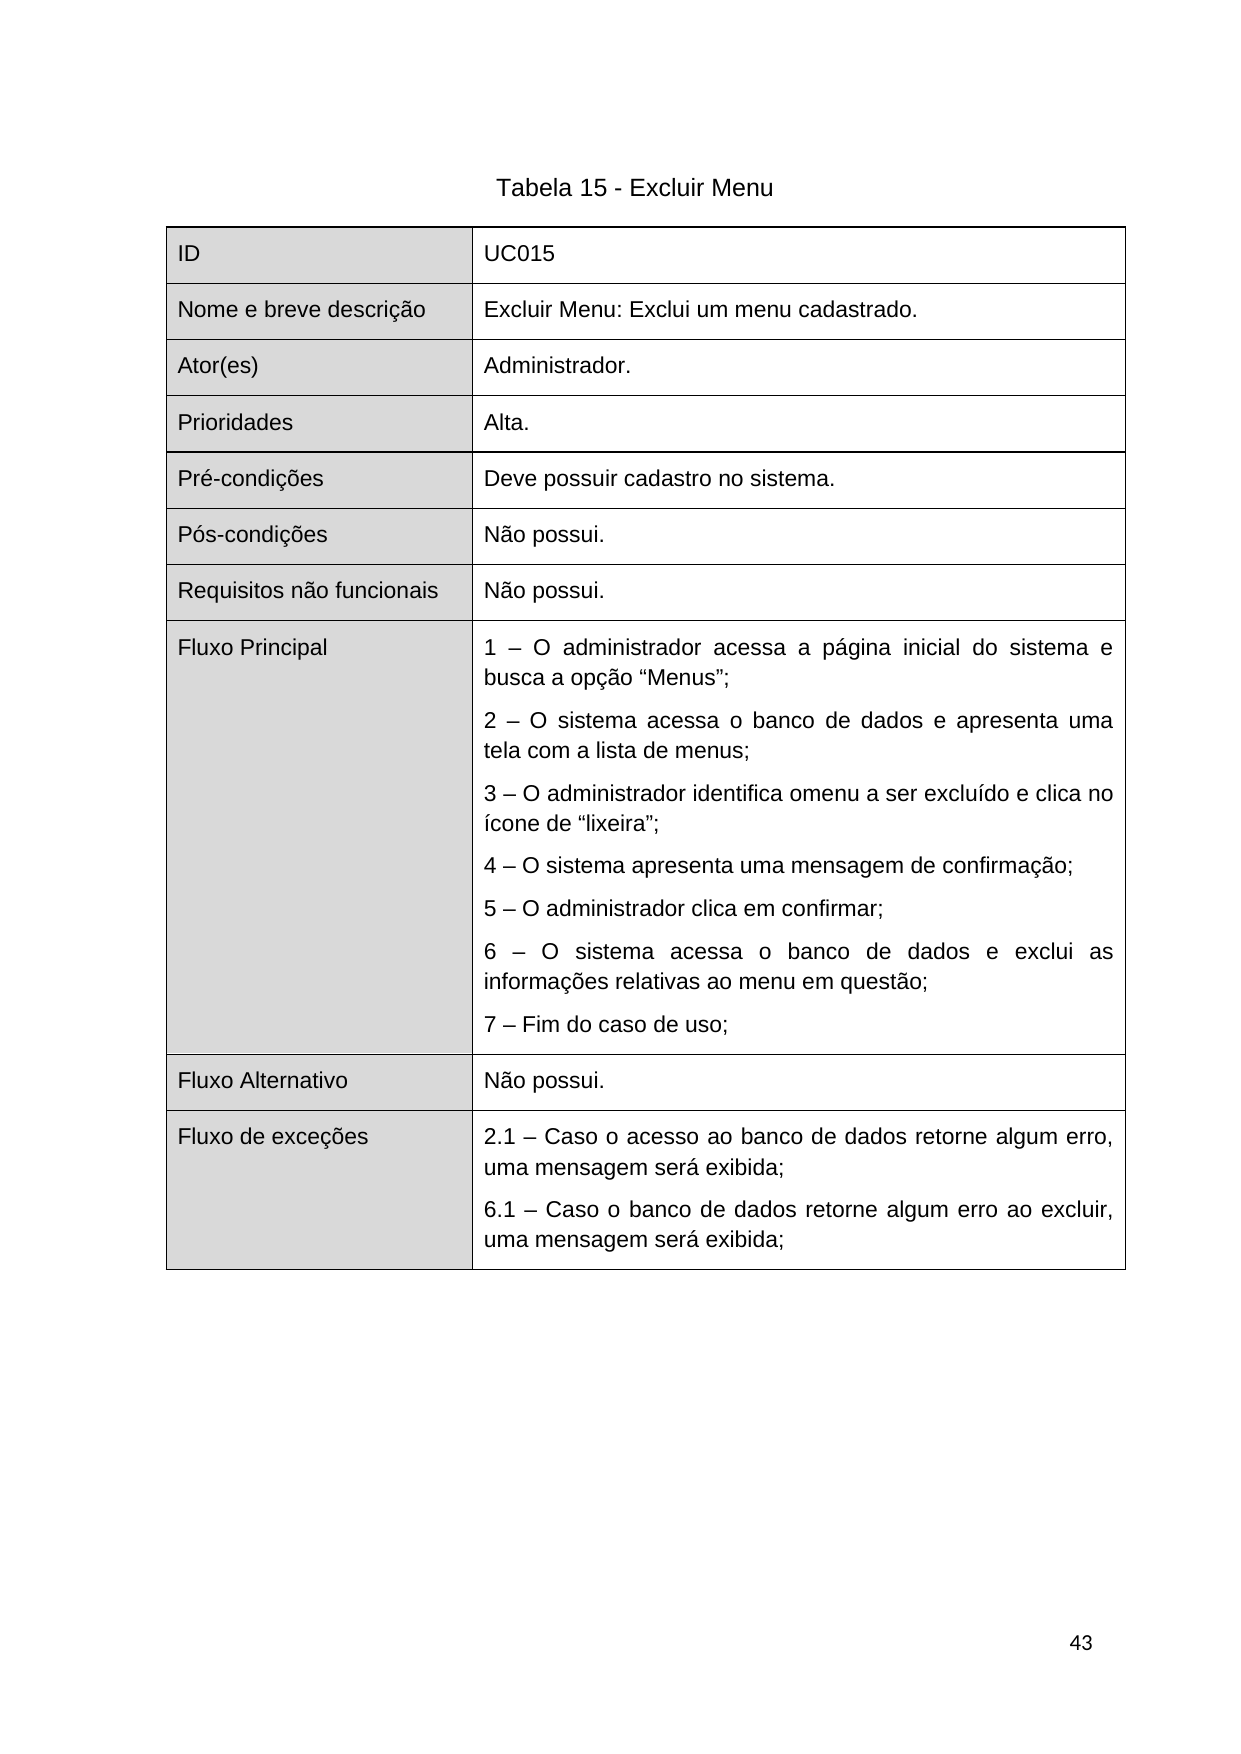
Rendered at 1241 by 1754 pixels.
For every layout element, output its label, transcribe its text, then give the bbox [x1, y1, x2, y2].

table_cell Administrador. [473, 340, 1125, 395]
table_cell Não possui. [473, 565, 1125, 620]
table_cell Deve possuir cadastro no sistema. [473, 453, 1125, 508]
text Tabela 15 - Excluir Menu [177, 173, 1092, 201]
table_header ID [167, 228, 472, 283]
table_cell Excluir Menu: Exclui um menu cadastrado. [473, 284, 1125, 339]
table_cell Pós-condições [167, 509, 472, 564]
table_cell Pré-condições [167, 453, 472, 508]
table_cell 1 – O administrador acessa a página inicial do sistema e busca a opção “Menus”; 2 – O sistema acessa o banco de dados e apresenta uma tela com a lista de menus; 3 – O administrador identifica omenu a ser excluído e clica no ícone de “lixeira”; 4 – O sistema apresenta uma mensagem de confirmação; 5 – O administrador clica em confirmar; 6 – O sistema acessa o banco de dados e exclui as informações relativas ao menu em questão; 7 – Fim do caso de uso; [473, 621, 1125, 1053]
table_cell Fluxo Alternativo [167, 1055, 472, 1110]
table_cell 2.1 – Caso o acesso ao banco de dados retorne algum erro, uma mensagem será exibida; 6.1 – Caso o banco de dados retorne algum erro ao excluir, uma mensagem será exibida; [473, 1111, 1125, 1269]
table_cell Ator(es) [167, 340, 472, 395]
table_cell Alta. [473, 396, 1125, 451]
table_cell Não possui. [473, 1055, 1125, 1110]
table_header UC015 [473, 228, 1125, 283]
table_cell Fluxo Principal [167, 621, 472, 1053]
table_cell Requisitos não funcionais [167, 565, 472, 620]
table_cell Fluxo de exceções [167, 1111, 472, 1269]
table_cell Nome e breve descrição [167, 284, 472, 339]
table_cell Não possui. [473, 509, 1125, 564]
table_cell Prioridades [167, 396, 472, 451]
